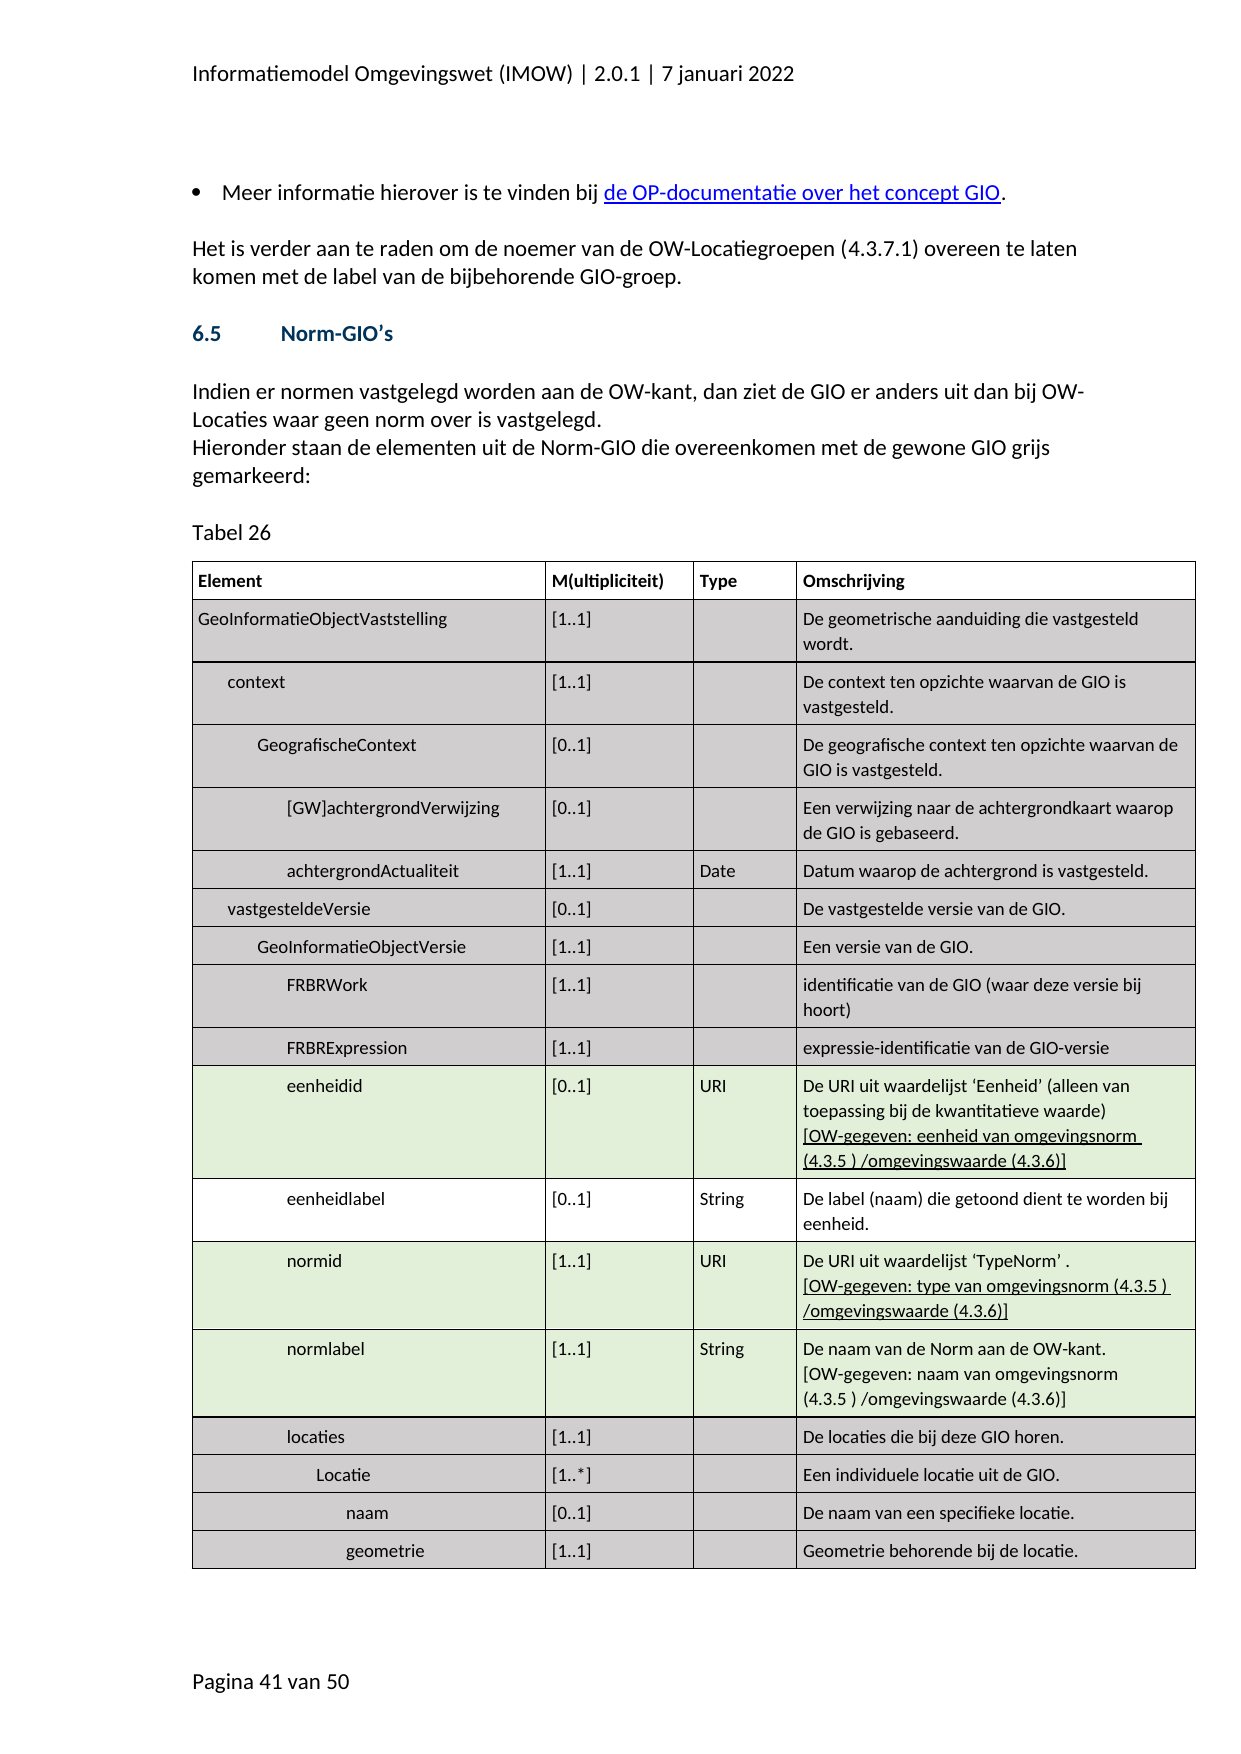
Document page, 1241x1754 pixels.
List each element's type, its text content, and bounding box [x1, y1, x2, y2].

table_cell vastgesteldeVersie [193, 889, 545, 926]
table_cell Date [694, 851, 796, 888]
table_cell De URI uit waardelijst ‘Eenheid’ (alleen van toepassing bij de kwantitatieve waarde) [OW-gegeven: eenheid van omgevingsnorm (4.3.5 ) /omgevingswaarde (4.3.6)] [797, 1066, 1195, 1178]
table_cell [694, 1493, 796, 1530]
table_cell [694, 600, 796, 661]
table_cell FRBRExpression [193, 1028, 545, 1065]
table_cell eenheidid [193, 1066, 545, 1178]
table_cell [1..*] [546, 1455, 693, 1492]
table_header Omschrijving [797, 562, 1195, 598]
subtitle Norm-GIO’s [192, 319, 1092, 348]
table_cell De label (naam) die getoond dient te worden bij eenheid. [797, 1179, 1195, 1241]
table_header M(ultipliciteit) [546, 562, 693, 598]
table_cell naam [193, 1493, 545, 1530]
table_cell URI [694, 1242, 796, 1328]
text Indien er normen vastgelegd worden aan de OW-kant, dan ziet de GIO er anders uit dan bij OW-Locaties waar geen norm over is vastgelegd. [192, 377, 1092, 433]
table_cell [694, 927, 796, 964]
table_cell [694, 965, 796, 1027]
table_cell normid [193, 1242, 545, 1328]
table_cell [GW]achtergrondVerwijzing [193, 788, 545, 850]
table_cell [1..1] [546, 927, 693, 964]
table_cell De geometrische aanduiding die vastgesteld wordt. [797, 600, 1195, 661]
table_cell De locaties die bij deze GIO horen. [797, 1418, 1195, 1454]
table_cell [1..1] [546, 1418, 693, 1454]
table_cell [1..1] [546, 663, 693, 724]
table_cell GeoInformatieObjectVaststelling [193, 600, 545, 661]
table_cell Datum waarop de achtergrond is vastgesteld. [797, 851, 1195, 888]
table_cell [0..1] [546, 1493, 693, 1530]
table_cell Een verwijzing naar de achtergrondkaart waarop de GIO is gebaseerd. [797, 788, 1195, 850]
table_cell identificatie van de GIO (waar deze versie bij hoort) [797, 965, 1195, 1027]
table_cell geometrie [193, 1531, 545, 1568]
table_cell [694, 1028, 796, 1065]
table_cell normlabel [193, 1330, 545, 1416]
table_cell [0..1] [546, 725, 693, 787]
table_cell [1..1] [546, 1242, 693, 1328]
table_cell String [694, 1179, 796, 1241]
table_cell De geografische context ten opzichte waarvan de GIO is vastgesteld. [797, 725, 1195, 787]
table_cell GeoInformatieObjectVersie [193, 927, 545, 964]
text Het is verder aan te raden om de noemer van de OW-Locatiegroepen (4.3.7.1) overeen te laten komen met de label van de bijbehorende GIO-groep. [192, 234, 1092, 290]
table_cell Een versie van de GIO. [797, 927, 1195, 964]
table_cell [1..1] [546, 851, 693, 888]
text Hieronder staan de elementen uit de Norm-GIO die overeenkomen met de gewone GIO grijs gemarkeerd: [192, 433, 1092, 489]
table_cell [1..1] [546, 1330, 693, 1416]
table_cell String [694, 1330, 796, 1416]
table_cell De naam van een specifieke locatie. [797, 1493, 1195, 1530]
table_cell De URI uit waardelijst ‘TypeNorm’ . [OW-gegeven: type van omgevingsnorm (4.3.5 ) /omgevingswaarde (4.3.6)] [797, 1242, 1195, 1328]
table_header Type [694, 562, 796, 598]
table_cell Een individuele locatie uit de GIO. [797, 1455, 1195, 1492]
table_cell Locatie [193, 1455, 545, 1492]
table_cell [1..1] [546, 1028, 693, 1065]
table_cell [694, 1531, 796, 1568]
table_header Element [193, 562, 545, 598]
table_cell locaties [193, 1418, 545, 1454]
table_cell [1..1] [546, 600, 693, 661]
table_cell achtergrondActualiteit [193, 851, 545, 888]
table_cell [1..1] [546, 1531, 693, 1568]
text Meer informatie hierover is te vinden bij de OP-documentatie over het concept GIO. [192, 177, 1092, 206]
table_cell [694, 663, 796, 724]
table_cell [694, 788, 796, 850]
table_cell context [193, 663, 545, 724]
table_cell [694, 1418, 796, 1454]
table_cell GeografischeContext [193, 725, 545, 787]
table_cell De naam van de Norm aan de OW-kant. [OW-gegeven: naam van omgevingsnorm (4.3.5 ) /omgevingswaarde (4.3.6)] [797, 1330, 1195, 1416]
table_cell eenheidlabel [193, 1179, 545, 1241]
table_cell De context ten opzichte waarvan de GIO is vastgesteld. [797, 663, 1195, 724]
table_cell [0..1] [546, 1066, 693, 1178]
table_cell [0..1] [546, 889, 693, 926]
table_cell De vastgestelde versie van de GIO. [797, 889, 1195, 926]
table_cell Geometrie behorende bij de locatie. [797, 1531, 1195, 1568]
table_cell [0..1] [546, 788, 693, 850]
table_cell FRBRWork [193, 965, 545, 1027]
table_cell URI [694, 1066, 796, 1178]
table_cell expressie-identificatie van de GIO-versie [797, 1028, 1195, 1065]
table_cell [1..1] [546, 965, 693, 1027]
table_cell [0..1] [546, 1179, 693, 1241]
table_cell [694, 725, 796, 787]
table_cell [694, 1455, 796, 1492]
table_cell [694, 889, 796, 926]
